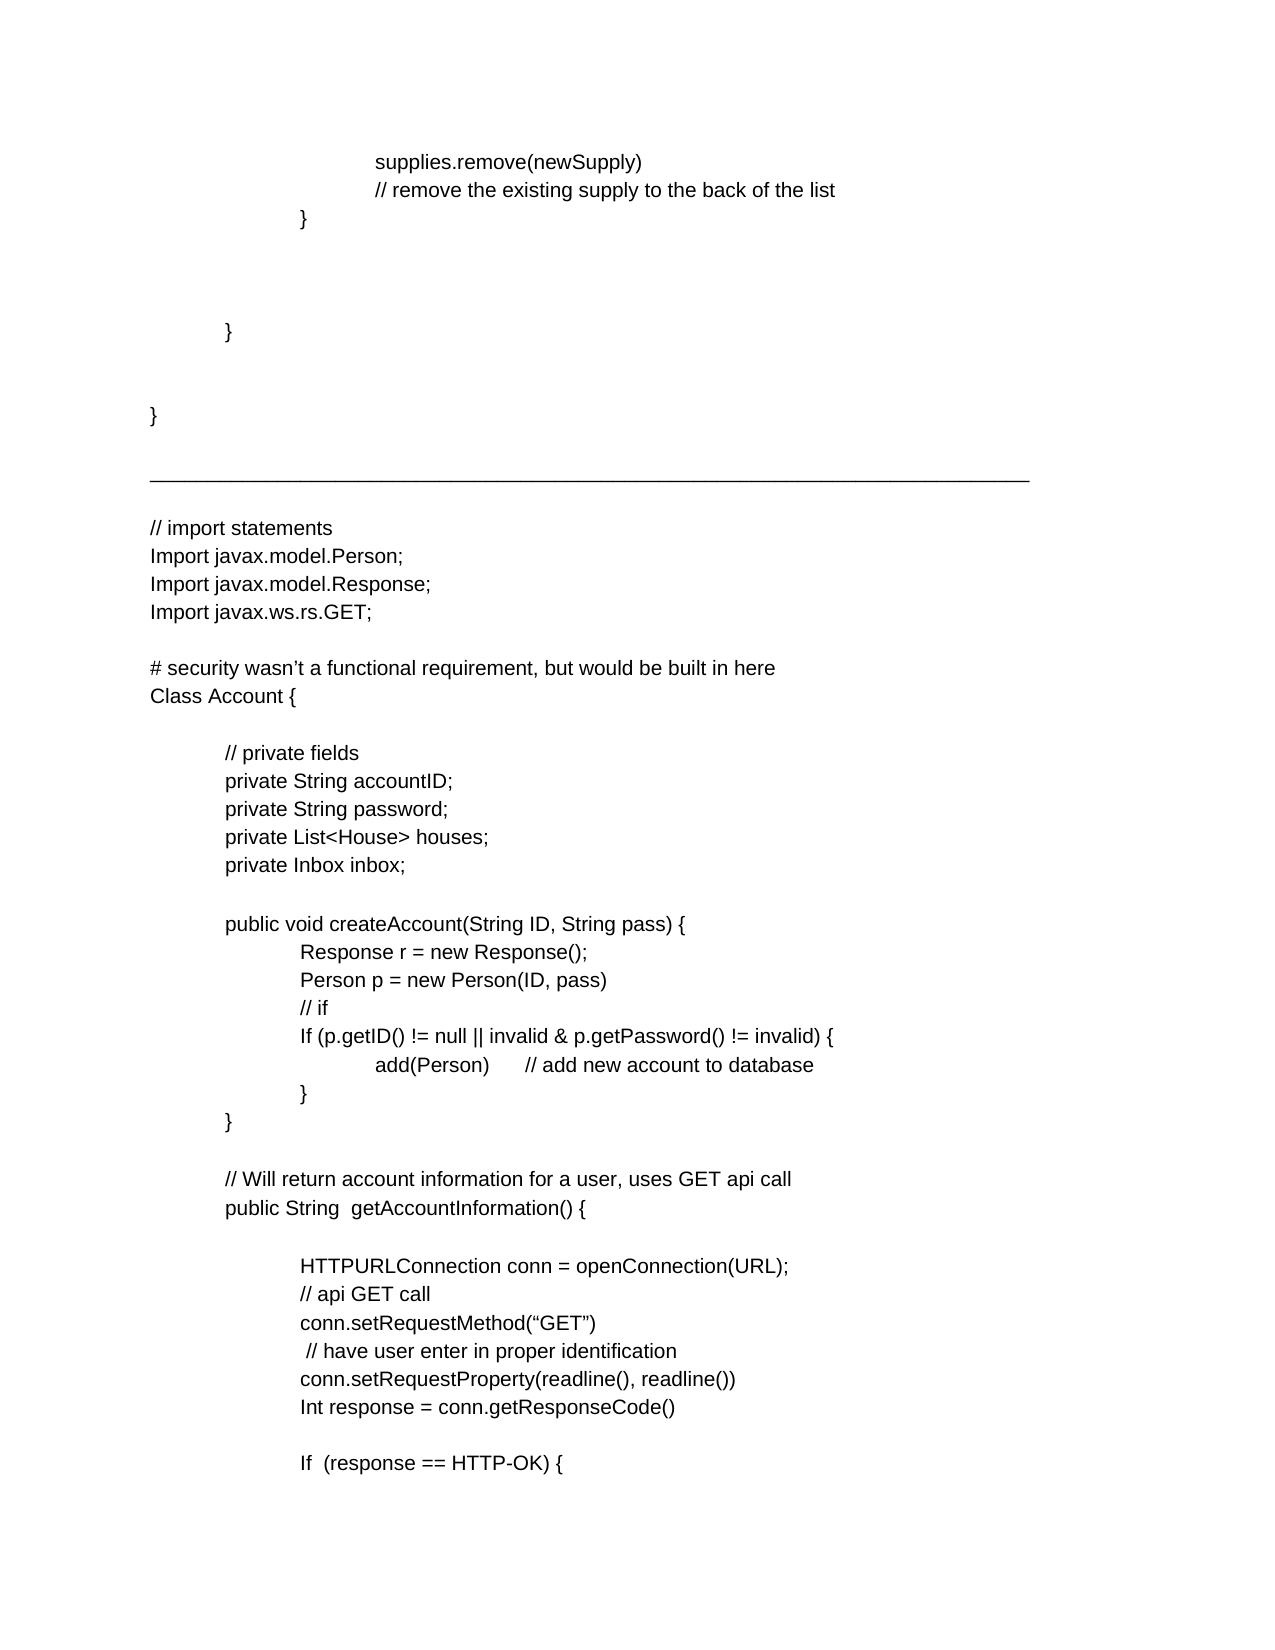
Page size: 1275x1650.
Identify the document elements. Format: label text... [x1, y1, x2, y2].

text } [225, 206, 1125, 230]
text // api GET call [150, 1282, 1125, 1306]
text // have user enter in proper identification [150, 1338, 1125, 1362]
text // Will return account information for a user, uses GET api call [150, 1167, 1125, 1191]
text supplies.remove(newSupply) [225, 150, 1125, 174]
text public void createAccount(String ID, String pass) { [150, 912, 1125, 936]
text private String accountID; [150, 769, 1125, 793]
text // import statements [150, 516, 1125, 539]
text private List<House> houses; [150, 825, 1125, 849]
text } [150, 1109, 1125, 1133]
text conn.setRequestProperty(readline(), readline()) [150, 1367, 1125, 1391]
text Class Account { [150, 684, 1125, 708]
text Import javax.model.Response; [150, 572, 1125, 596]
text Int response = conn.getResponseCode() [150, 1395, 1125, 1419]
text private String password; [150, 797, 1125, 821]
text ____________________________________________________________________________ [150, 459, 1125, 483]
text Person p = new Person(ID, pass) [150, 968, 1125, 992]
text If (response == HTTP-OK) { [150, 1451, 1125, 1475]
text add(Person) // add new account to database [150, 1052, 1125, 1076]
text public String getAccountInformation() { [150, 1195, 1125, 1219]
text Import javax.model.Person; [150, 544, 1125, 568]
text } [150, 319, 1125, 343]
text HTTPURLConnection conn = openConnection(URL); [150, 1254, 1125, 1278]
text } [150, 1081, 1125, 1104]
text Import javax.ws.rs.GET; [150, 600, 1125, 624]
text // if [150, 996, 1125, 1020]
text conn.setRequestMethod(“GET”) [150, 1310, 1125, 1334]
text private Inbox inbox; [150, 853, 1125, 877]
text } [150, 403, 1125, 427]
text Response r = new Response(); [150, 940, 1125, 964]
text // private fields [150, 741, 1125, 764]
text If (p.getID() != null || invalid & p.getPassword() != invalid) { [150, 1024, 1125, 1048]
text // remove the existing supply to the back of the list [300, 178, 1125, 202]
text # security wasn’t a functional requirement, but would be built in here [150, 656, 1125, 680]
